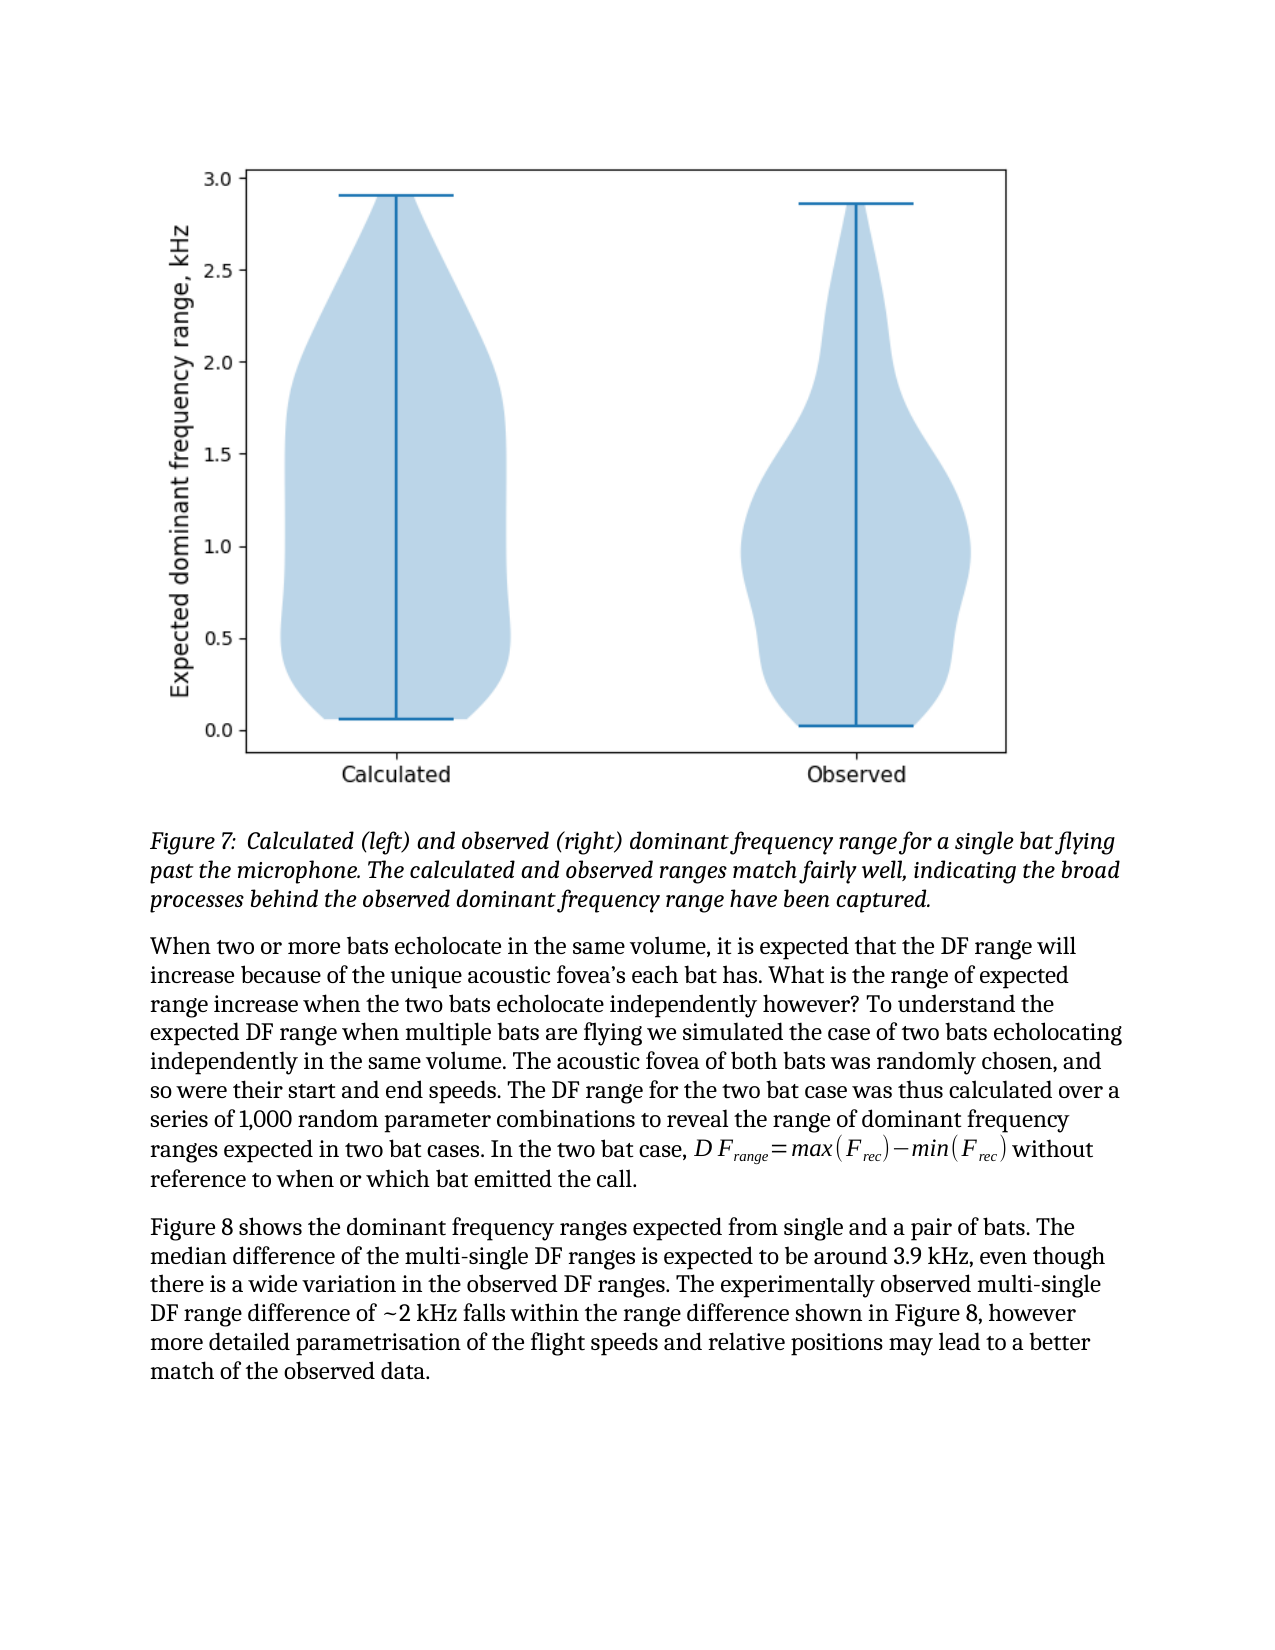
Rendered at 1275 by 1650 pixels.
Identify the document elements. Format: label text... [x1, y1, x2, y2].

text Figure 7: Calculated (left) and observed (right) dominant frequency range for a single bat flying past the microphone. The calculated and observed ranges match fairly well, indicating the broad processes behind the observed dominant frequency range have been captured. [150, 827, 1125, 913]
text When two or more bats echolocate in the same volume, it is expected that the DF range will increase because of the unique acoustic fovea’s each bat has. What is the range of expected range increase when the two bats echolocate independently however? To understand the expected DF range when multiple bats are flying we simulated the case of two bats echolocating independently in the same volume. The acoustic fovea of both bats was randomly chosen, and so were their start and end speeds. The DF range for the two bat case was thus calculated over a series of 1,000 random parameter combinations to reveal the range of dominant frequency ranges expected in two bat cases. In the two bat case, without reference to when or which bat emitted the call. [150, 932, 1125, 1194]
picture [150, 150, 1025, 807]
text Figure 8 shows the dominant frequency ranges expected from single and a pair of bats. The median difference of the multi-single DF ranges is expected to be around 3.9 kHz, even though there is a wide variation in the observed DF ranges. The experimentally observed multi-single DF range difference of ~2 kHz falls within the range difference shown in Figure 8, however more detailed parametrisation of the flight speeds and relative positions may lead to a better match of the observed data. [150, 1213, 1125, 1385]
